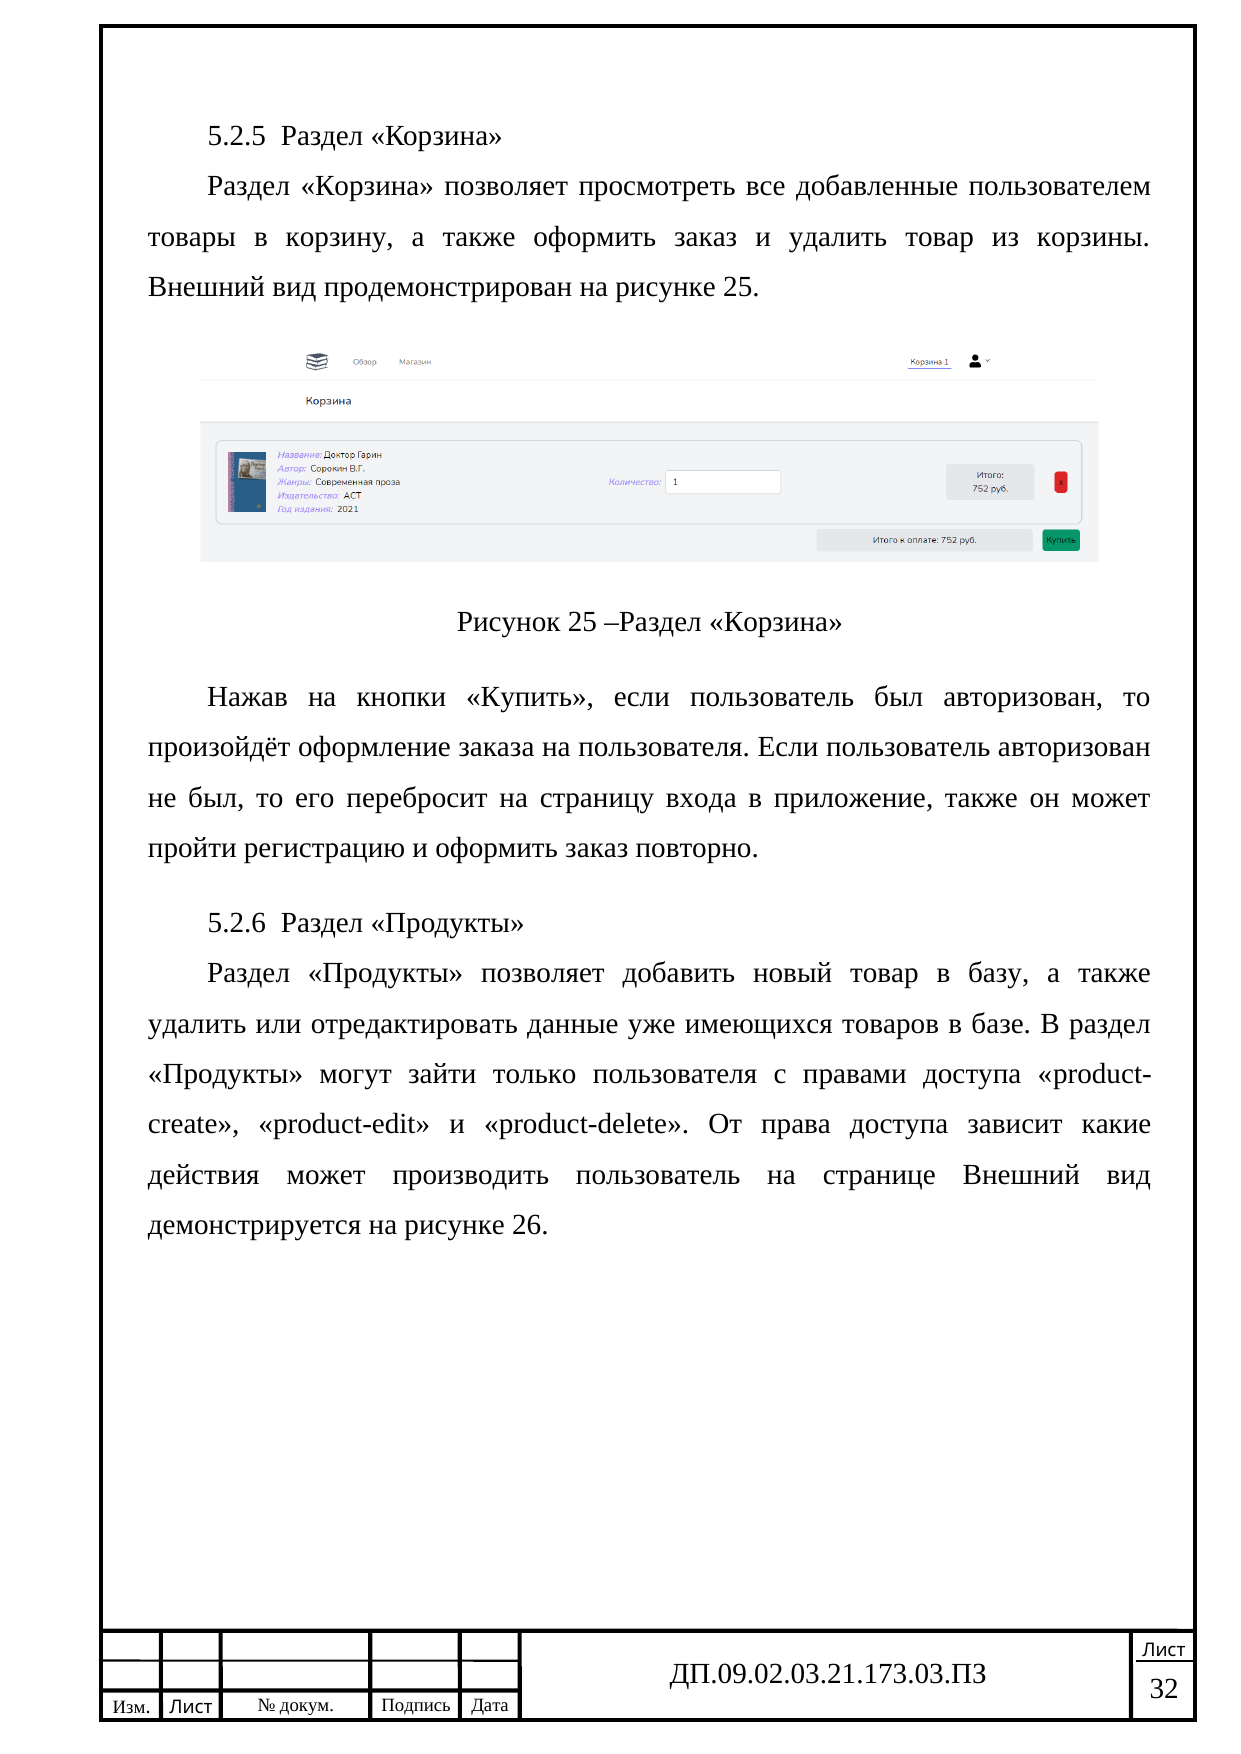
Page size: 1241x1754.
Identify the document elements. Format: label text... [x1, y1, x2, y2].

list Раздел «Корзина» [266, 118, 1152, 152]
picture [200, 344, 1099, 562]
text Нажав на кнопки «Купить», если пользователь был авторизован, то произойдёт оформление заказа на пользователя. Если пользователь авторизован не был, то его перебросит на страницу входа в приложение, также он может пройти регистрацию и оформить заказ повторно. [148, 679, 1152, 863]
text Раздел «Корзина» позволяет просмотреть все добавленные пользователем товары в корзину, а также оформить заказ и удалить товар из корзины. Внешний вид продемонстрирован на рисунке 25. [148, 168, 1152, 303]
list Раздел «Продукты» [266, 905, 1152, 939]
text Раздел «Продукты» позволяет добавить новый товар в базу, а также удалить или отредактировать данные уже имеющихся товаров в базе. В раздел «Продукты» могут зайти только пользователя с правами доступа «product-create», «product-edit» и «product-delete». От права доступа зависит какие действия может производить пользователь на странице Внешний вид демонстрируется на рисунке 26. [148, 956, 1152, 1241]
text Рисунок 25 –Раздел «Корзина» [118, 604, 1181, 637]
